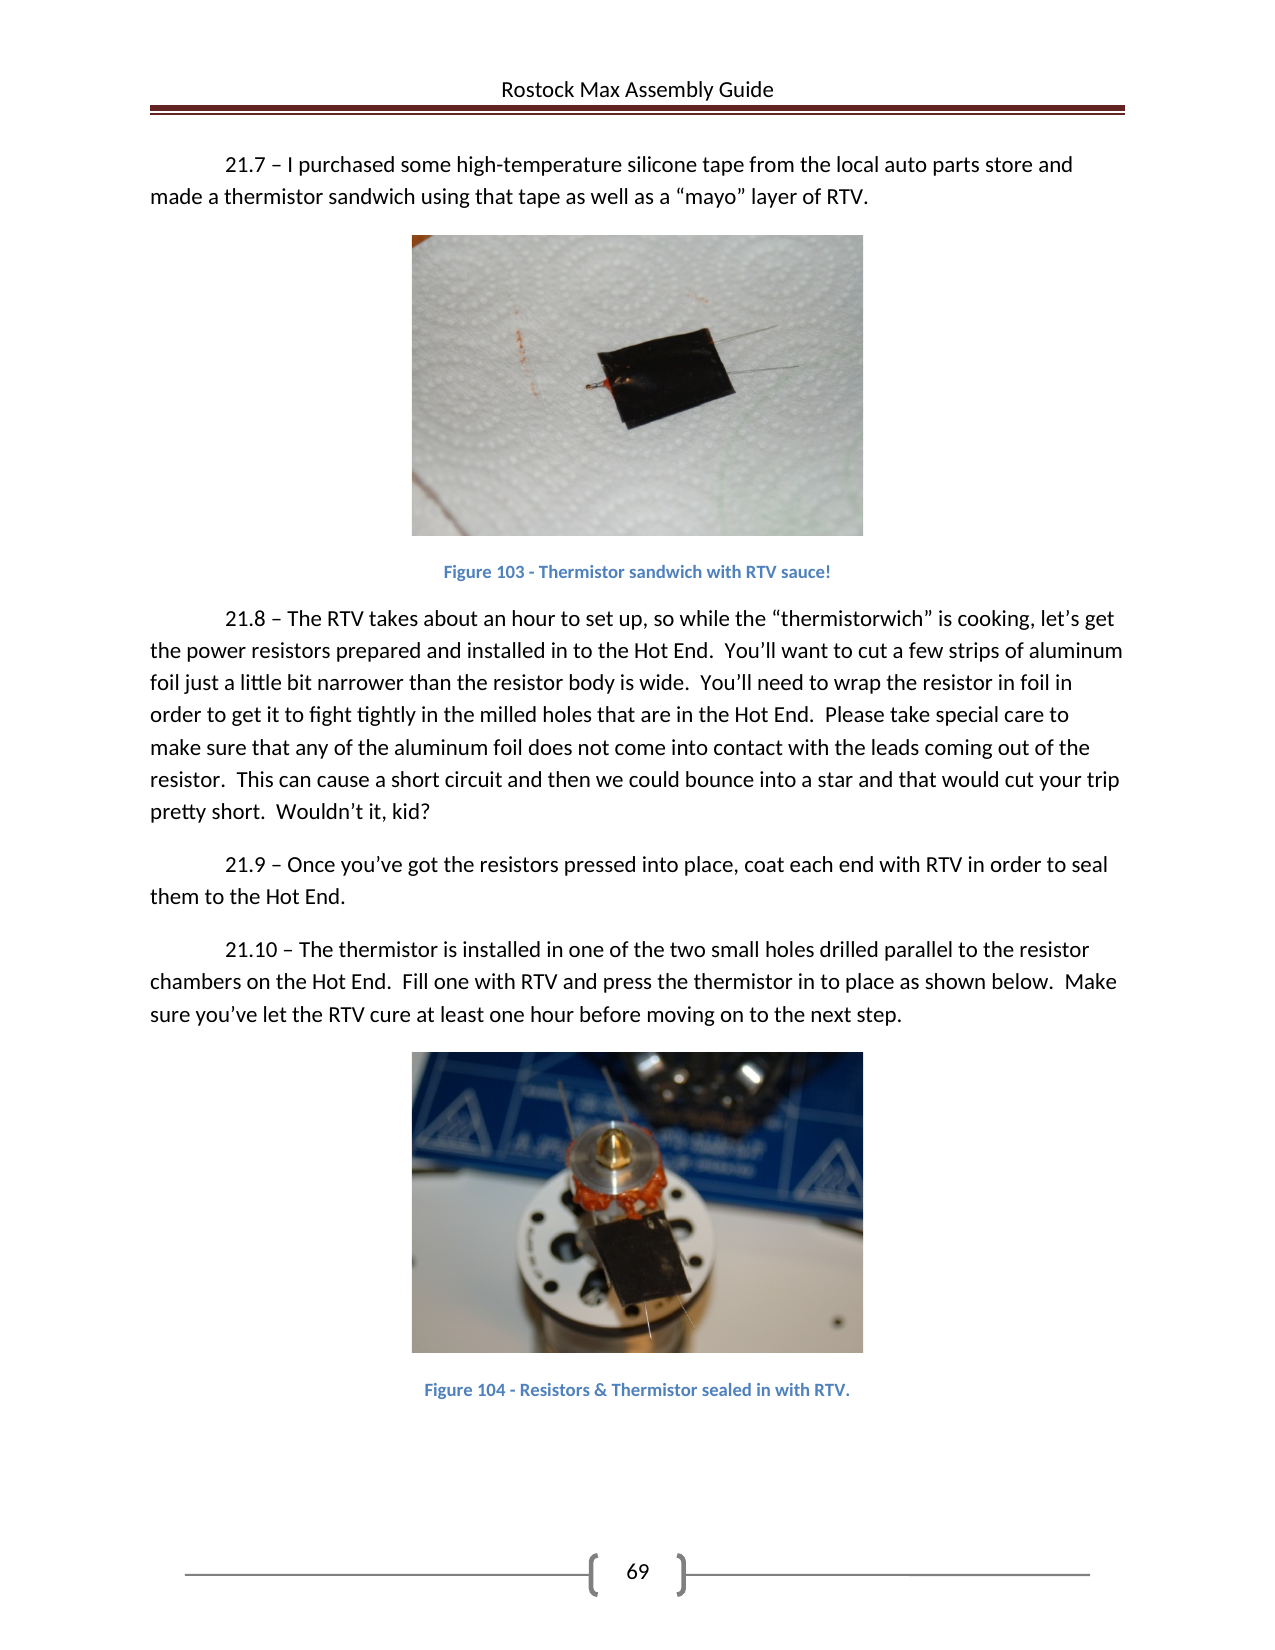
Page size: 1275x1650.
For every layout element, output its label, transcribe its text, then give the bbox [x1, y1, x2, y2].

text 21.7 – I purchased some high-temperature silicone tape from the local auto parts store and made a thermistor sandwich using that tape as well as a “mayo” layer of RTV. [150, 150, 1125, 210]
text 21.8 – The RTV takes about an hour to set up, so while the “thermistorwich” is cooking, let’s get the power resistors prepared and installed in to the Hot End. You’ll want to cut a few strips of aluminum foil just a little bit narrower than the resistor body is wide. You’ll need to wrap the resistor in foil in order to get it to fight tightly in the milled holes that are in the Hot End. Please take special care to make sure that any of the aluminum foil does not come into contact with the leads coming out of the resistor. This can cause a short circuit and then we could bounce into a star and that would cut your trip pretty short. Wouldn’t it, kid? [150, 604, 1125, 825]
text 21.10 – The thermistor is installed in one of the two small holes drilled parallel to the resistor chambers on the Hot End. Fill one with RTV and press the thermistor in to place as shown below. Make sure you’ve let the RTV cure at least one hour before moving on to the next step. [150, 935, 1125, 1028]
picture [411, 235, 864, 536]
picture [411, 1052, 864, 1353]
text 21.9 – Once you’ve got the resistors pressed into place, coat each end with RTV in order to seal them to the Hot End. [150, 850, 1125, 910]
